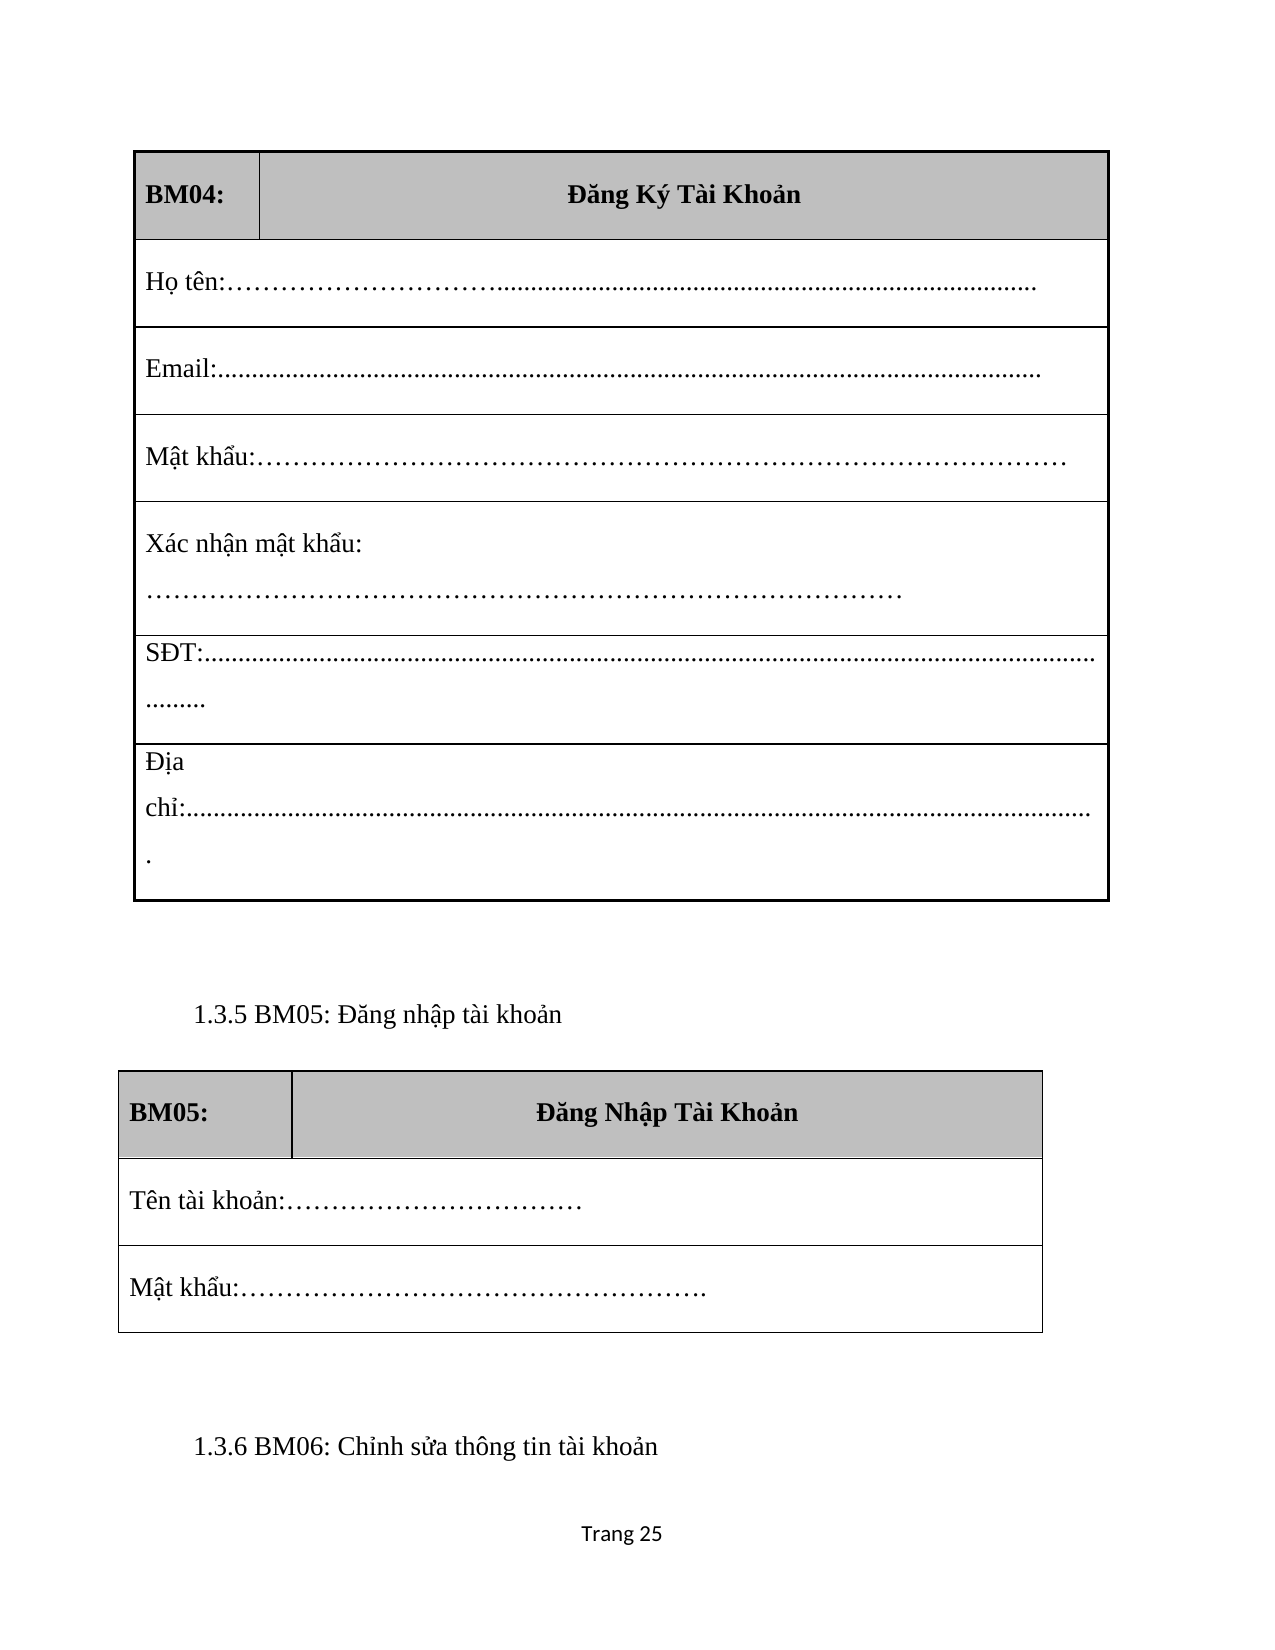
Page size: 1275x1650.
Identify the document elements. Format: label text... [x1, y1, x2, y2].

table_header BM04: [136, 153, 259, 239]
table_header Đăng Nhập Tài Khoản [293, 1072, 1042, 1157]
text 1.3.6 BM06: Chỉnh sửa thông tin tài khoản [193, 1430, 1125, 1461]
table_cell SĐT:............................................................................................................................................. [136, 636, 1107, 743]
table_cell Xác nhận mật khẩu:………………………………………………………………………… [136, 502, 1107, 634]
table_cell Địa chỉ:....................................................................................................................................... [136, 745, 1107, 899]
table_cell Họ tên:…………………………................................................................................ [136, 240, 1107, 326]
table_header BM05: [119, 1072, 291, 1157]
text 1.3.5 BM05: Đăng nhập tài khoản [193, 999, 1125, 1030]
table_cell Tên tài khoản:…………………………… [119, 1159, 1042, 1245]
table_cell Mật khẩu:……………………………………………………………………………… [136, 415, 1107, 501]
table_cell Email:.......................................................................................................................... [136, 328, 1107, 413]
table_cell Mật khẩu:……………………………………………. [119, 1246, 1042, 1332]
table_header Đăng Ký Tài Khoản [260, 153, 1107, 239]
